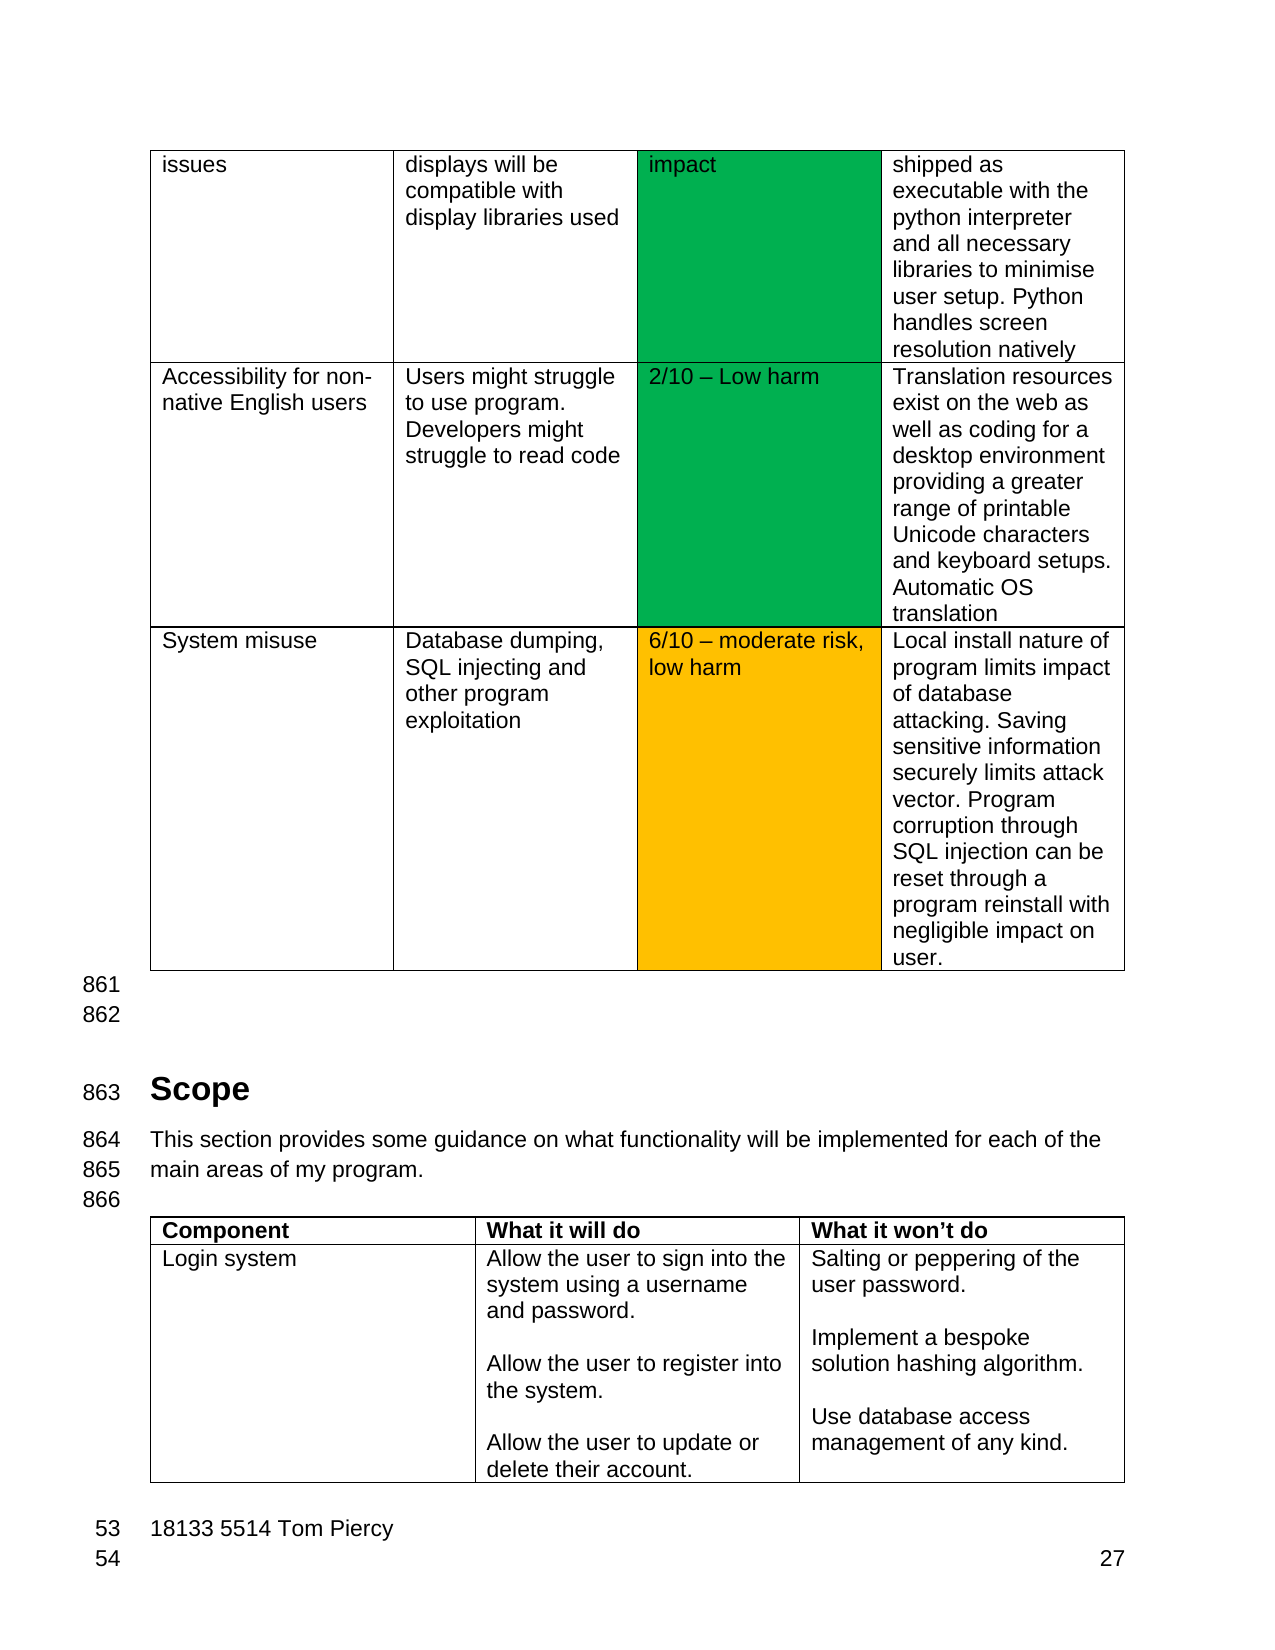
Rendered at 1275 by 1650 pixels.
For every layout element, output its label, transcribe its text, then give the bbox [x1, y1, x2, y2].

table_cell Users might struggle to use program. Developers might struggle to read code [394, 363, 637, 626]
table_cell Translation resources exist on the web as well as coding for a desktop environment providing a greater range of printable Unicode characters and keyboard setups. Automatic OS translation [882, 363, 1124, 626]
table_header Component [151, 1218, 475, 1244]
table_cell Database dumping, SQL injecting and other program exploitation [394, 628, 637, 970]
table_header What it will do [476, 1218, 799, 1244]
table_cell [882, 151, 1124, 362]
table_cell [151, 151, 393, 362]
subtitle Scope [150, 1069, 1125, 1107]
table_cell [394, 151, 637, 362]
table_cell Login system [151, 1245, 475, 1482]
table_cell Accessibility for non-native English users [151, 363, 393, 626]
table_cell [476, 1245, 799, 1482]
table_cell 2/10 – Low harm [638, 363, 881, 626]
table_cell 6/10 – moderate risk, low harm [638, 628, 881, 970]
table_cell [638, 151, 881, 362]
table_cell Local install nature of program limits impact of database attacking. Saving sensitive information securely limits attack vector. Program corruption through SQL injection can be reset through a program reinstall with negligible impact on user. [882, 628, 1124, 970]
text This section provides some guidance on what functionality will be implemented for each of the main areas of my program. [150, 1126, 1125, 1182]
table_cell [800, 1245, 1124, 1482]
table_header What it won’t do [800, 1218, 1124, 1244]
table_cell System misuse [151, 628, 393, 970]
